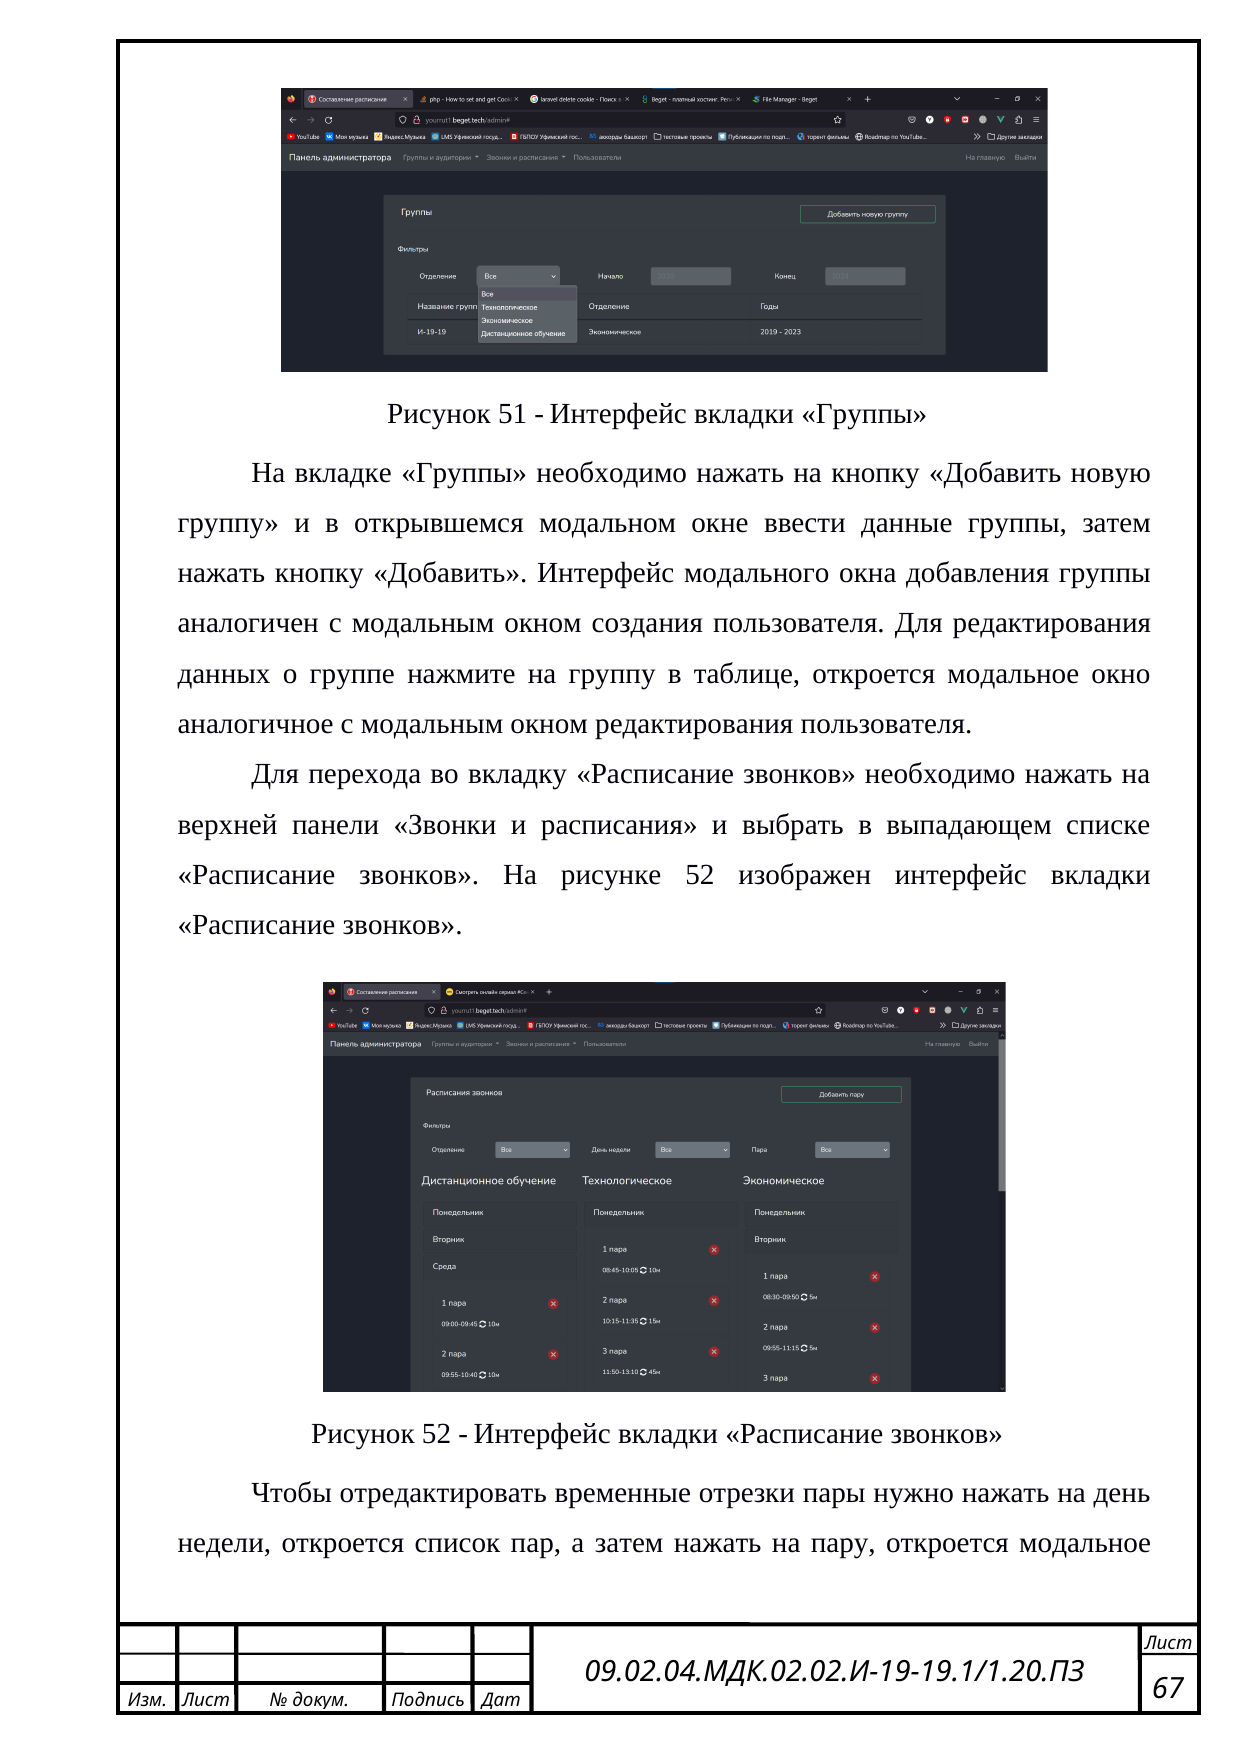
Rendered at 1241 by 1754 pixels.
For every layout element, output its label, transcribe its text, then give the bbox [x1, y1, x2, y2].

text Интерфейс вкладки «Расписание звонков» [177, 1417, 1137, 1450]
text Интерфейс вкладки «Группы» [177, 396, 1137, 430]
picture [323, 982, 1006, 1392]
text На вкладке «Группы» необходимо нажать на кнопку «Добавить новую группу» и в открывшемся модальном окне ввести данные группы, затем нажать кнопку «Добавить». Интерфейс модального окна добавления группы аналогичен с модальным окном создания пользователя. Для редактирования данных о группе нажмите на группу в таблице, откроется модальное окно аналогичное с модальным окном редактирования пользователя. [177, 455, 1152, 740]
text Для перехода во вкладку «Расписание звонков» необходимо нажать на верхней панели «Звонки и расписания» и выбрать в выпадающем списке «Расписание звонков». На рисунке 52 изображен интерфейс вкладки «Расписание звонков». [177, 757, 1152, 941]
picture [281, 88, 1048, 372]
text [177, 1475, 1152, 1559]
